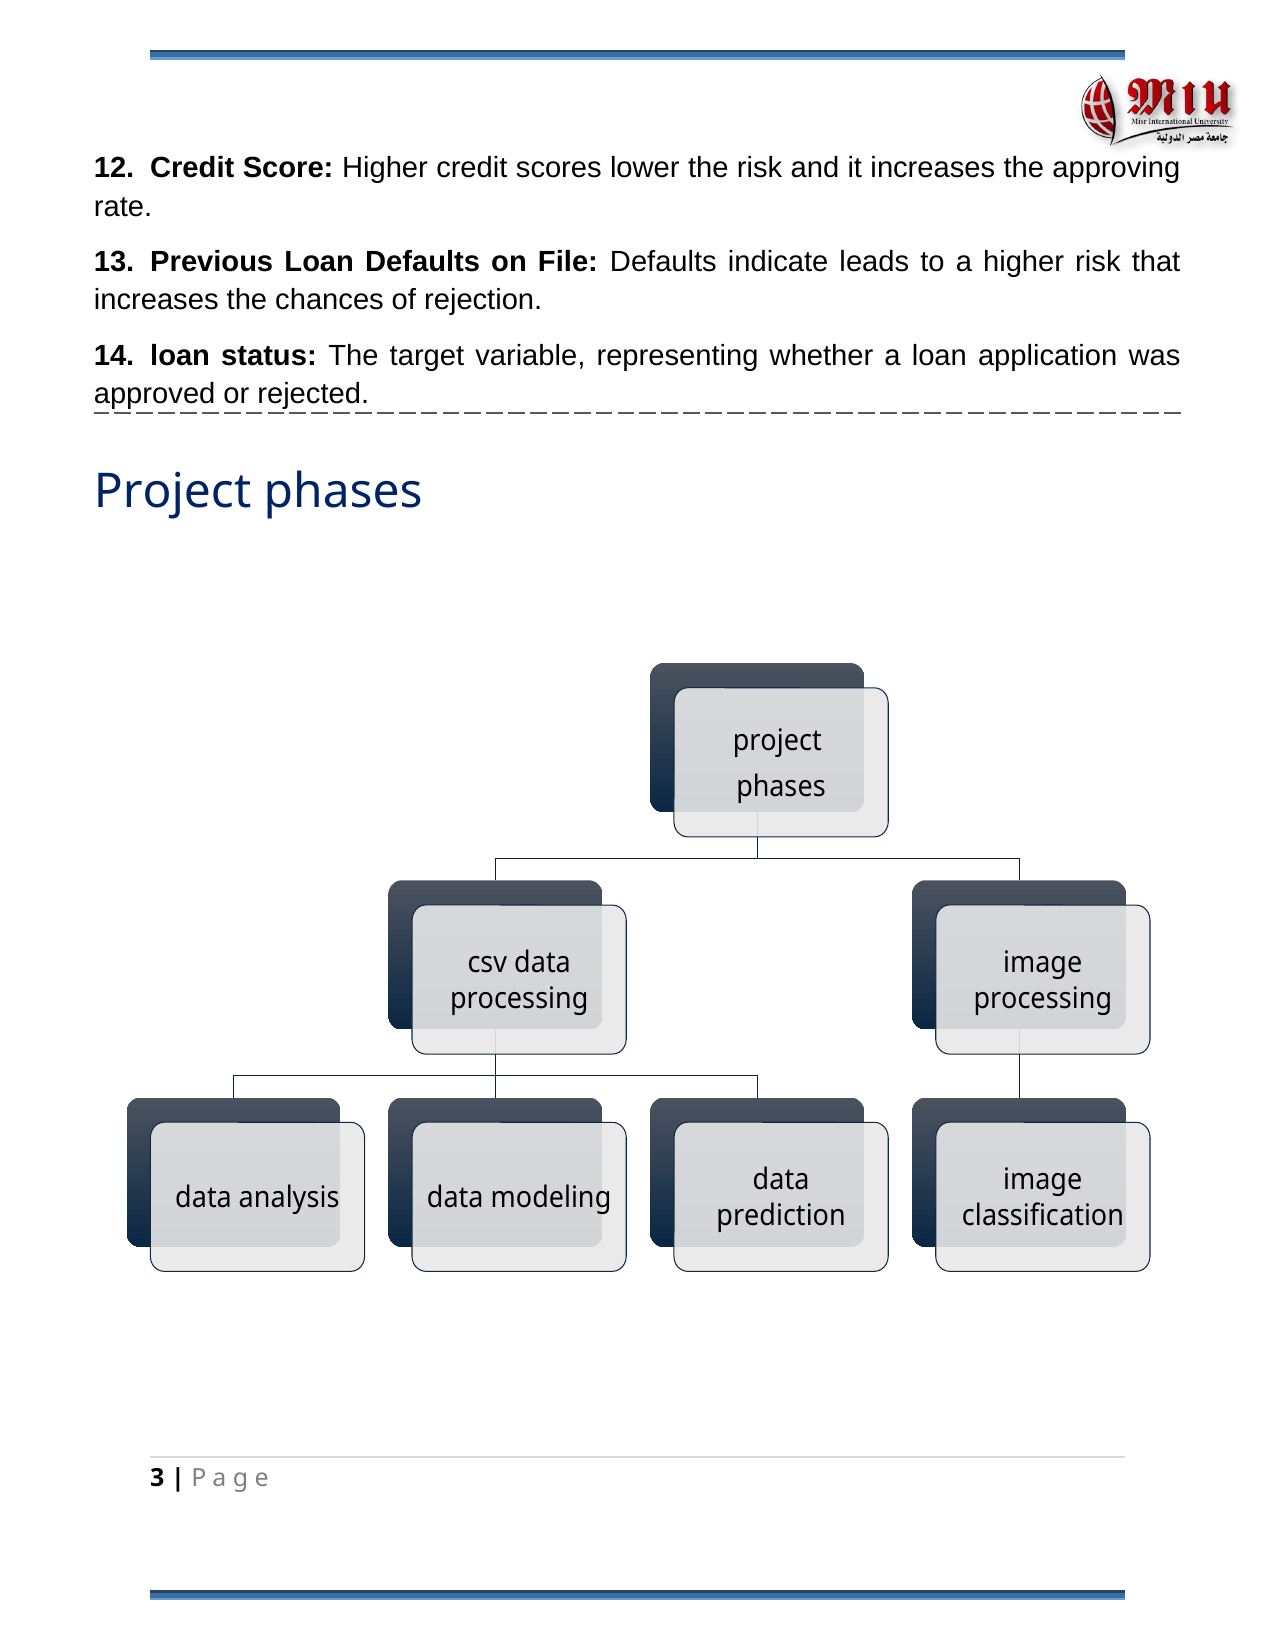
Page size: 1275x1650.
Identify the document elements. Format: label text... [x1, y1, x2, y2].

list Credit Score: Higher credit scores lower the risk and it increases the approving rate. [94, 150, 1181, 222]
list Previous Loan Defaults on File: Defaults indicate leads to a higher risk that increases the chances of rejection. [94, 244, 1181, 316]
subtitle Project phases [94, 456, 1181, 522]
picture [1031, 73, 1275, 147]
list loan status: The target variable, representing whether a loan application was approved or rejected. [94, 338, 1181, 414]
